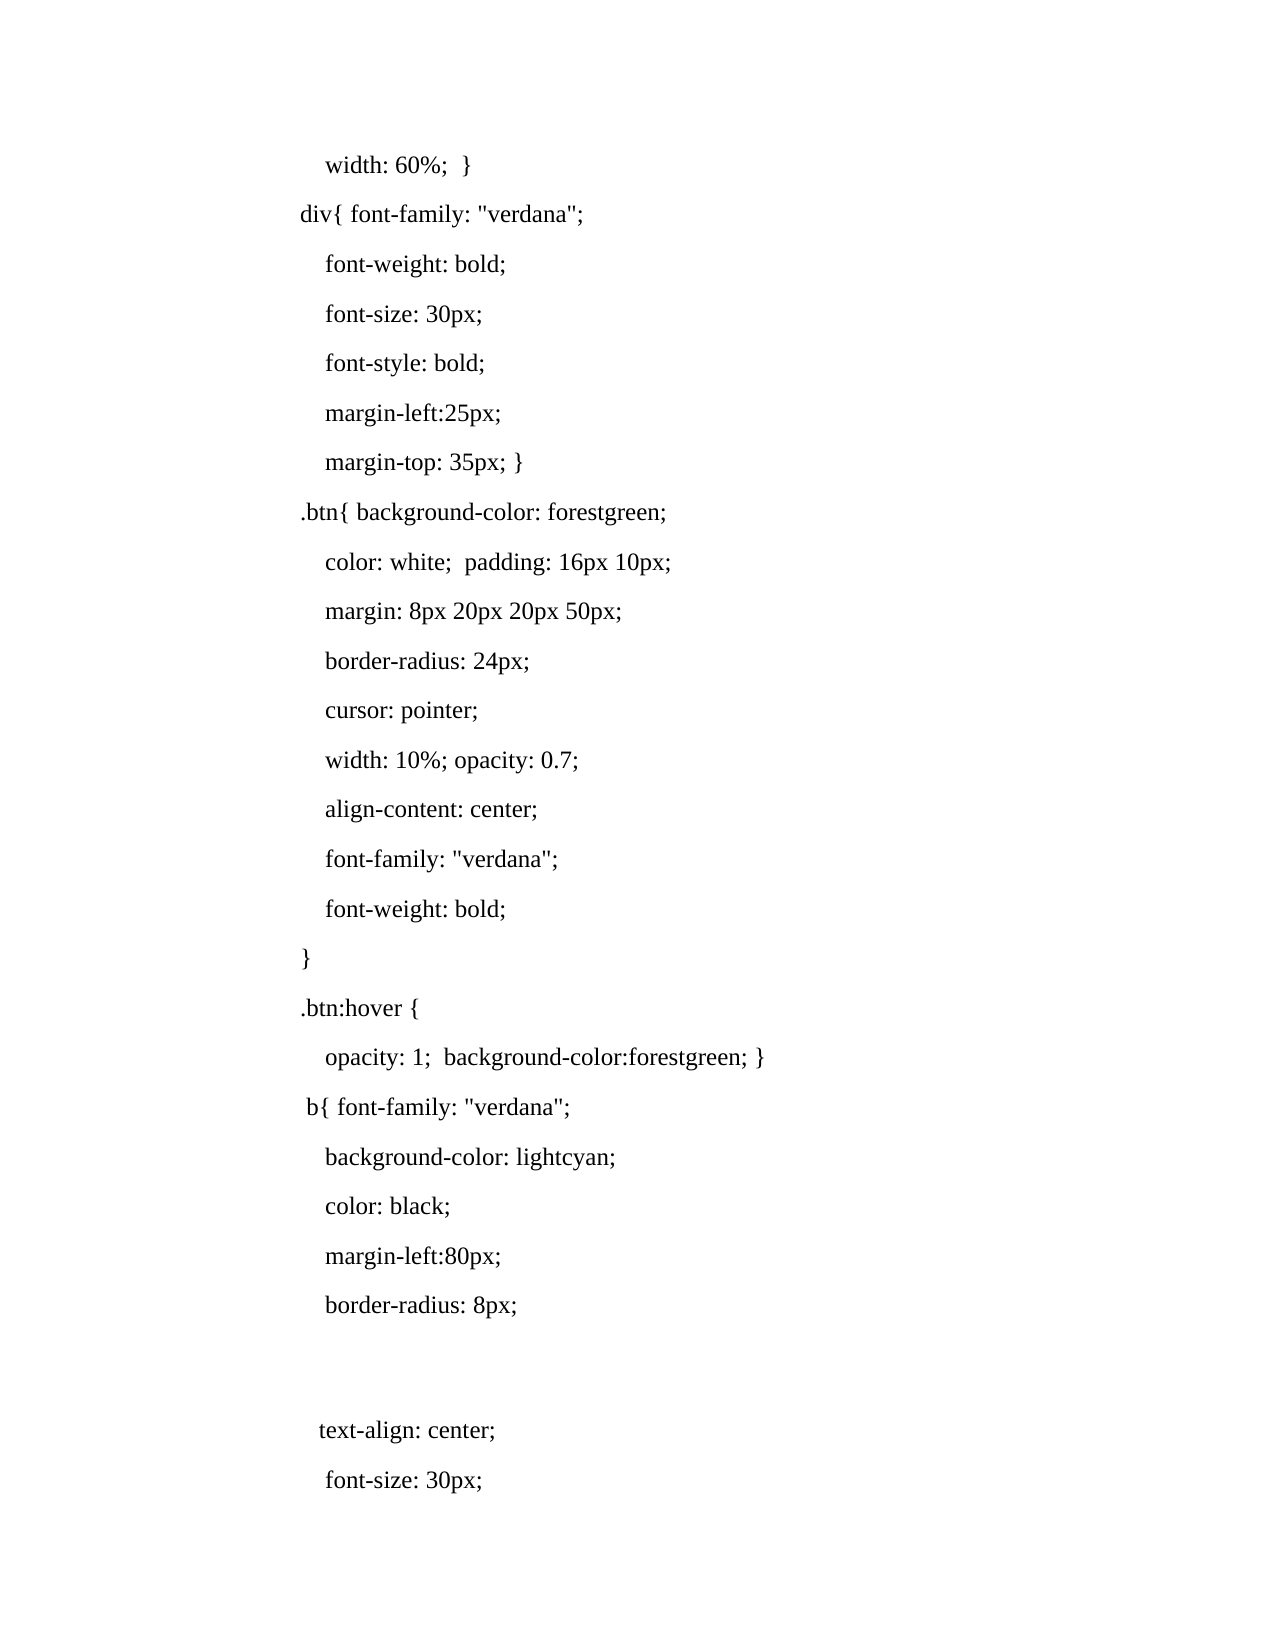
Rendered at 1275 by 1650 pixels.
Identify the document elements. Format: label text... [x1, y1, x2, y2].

text margin-left:25px; [300, 398, 1089, 427]
text border-radius: 8px; [300, 1290, 1089, 1319]
text color: white; padding: 16px 10px; [300, 547, 1089, 575]
text color: black; [300, 1191, 1089, 1220]
text width: 60%; } [300, 150, 1089, 179]
text .btn{ background-color: forestgreen; [300, 497, 1089, 526]
text opacity: 1; background-color:forestgreen; } [300, 1042, 1089, 1071]
text background-color: lightcyan; [300, 1142, 1089, 1170]
text font-size: 30px; [300, 1465, 1089, 1494]
text font-weight: bold; [300, 249, 1089, 278]
text margin-top: 35px; } [300, 447, 1089, 476]
text div{ font-family: "verdana"; [300, 199, 1089, 228]
text font-style: bold; [300, 348, 1089, 377]
text cursor: pointer; [300, 695, 1089, 724]
text margin: 8px 20px 20px 50px; [300, 596, 1089, 625]
text font-size: 30px; [300, 299, 1089, 327]
text font-family: "verdana"; [300, 844, 1089, 873]
text } [300, 943, 1089, 972]
text .btn:hover { [300, 993, 1089, 1022]
text border-radius: 24px; [300, 646, 1089, 674]
text margin-left:80px; [300, 1241, 1089, 1269]
text text-align: center; [300, 1415, 1089, 1444]
text font-weight: bold; [300, 894, 1089, 922]
text align-content: center; [300, 794, 1089, 823]
text b{ font-family: "verdana"; [300, 1092, 1089, 1121]
text width: 10%; opacity: 0.7; [300, 745, 1089, 774]
